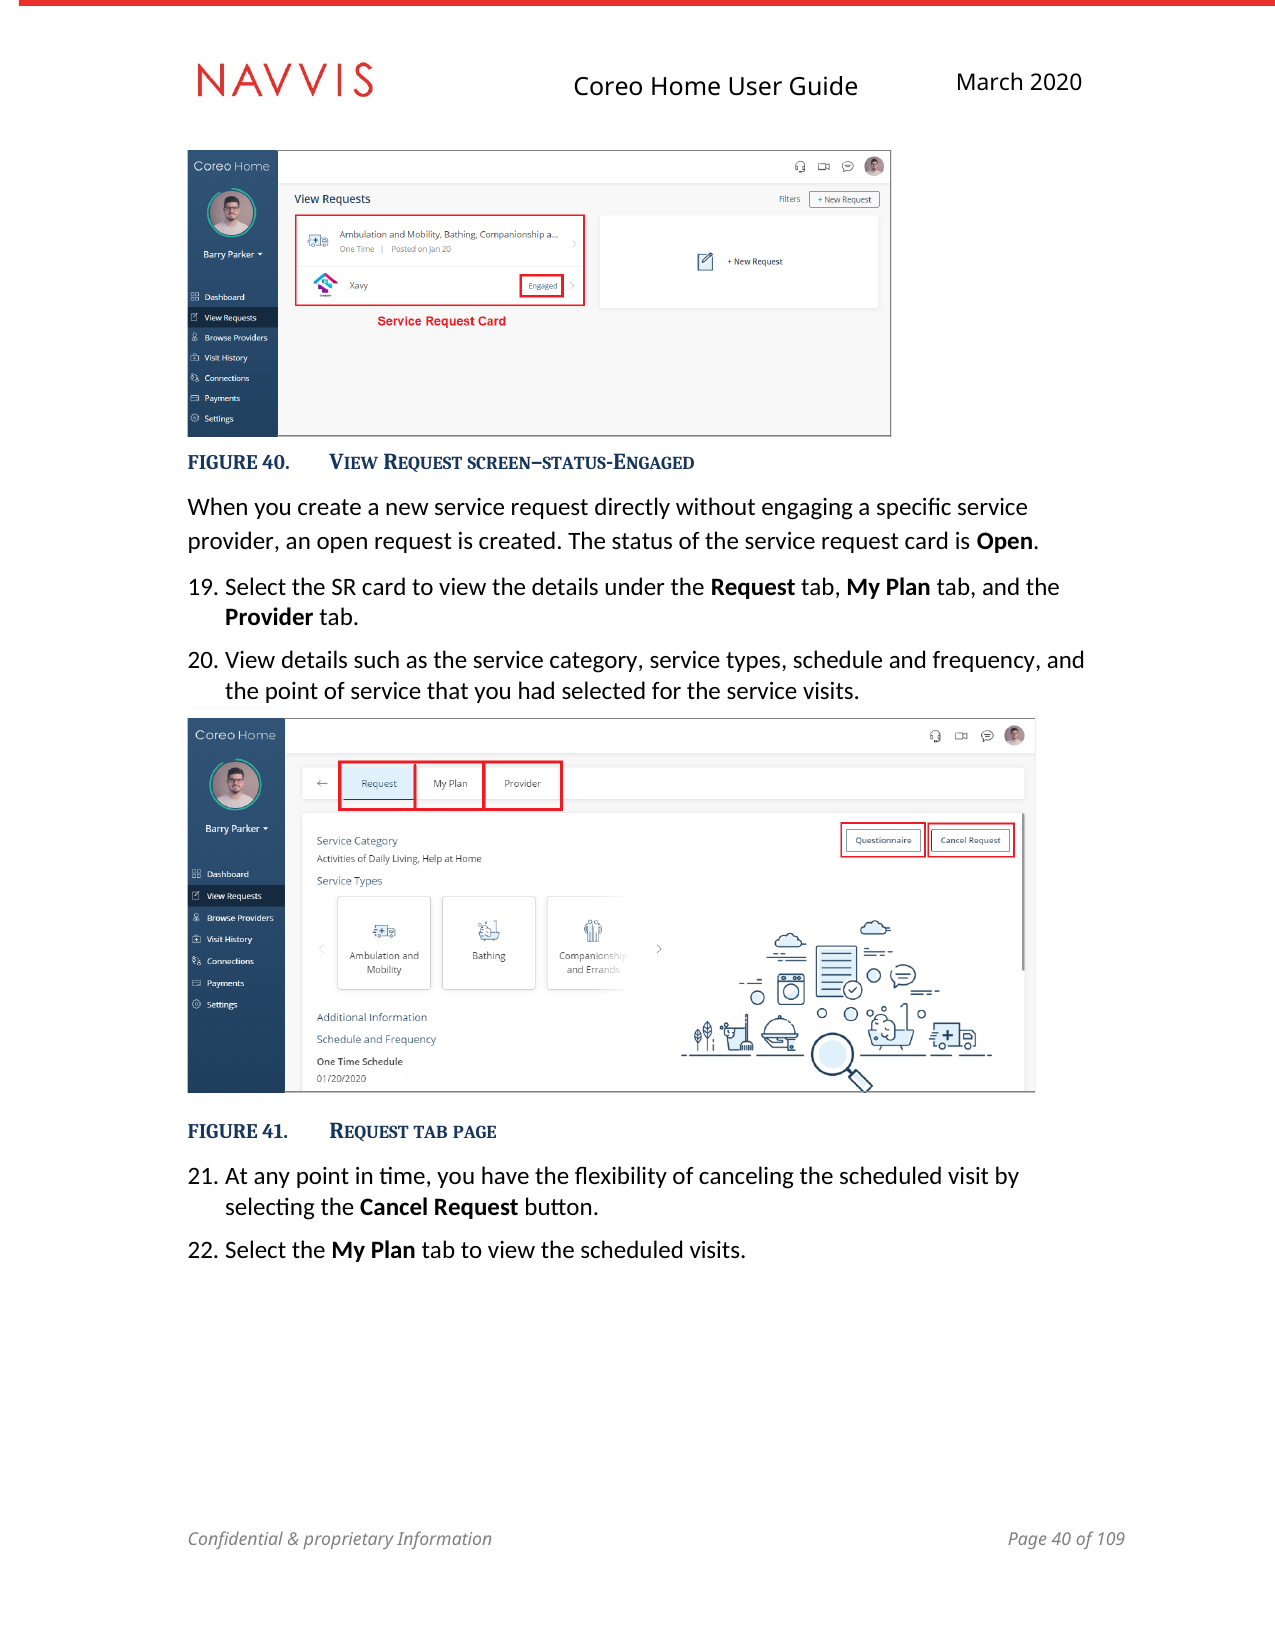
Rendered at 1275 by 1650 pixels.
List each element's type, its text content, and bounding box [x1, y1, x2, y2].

list Select the My Plan tab to view the scheduled visits. [187, 1234, 1087, 1264]
picture [187, 718, 1035, 1093]
picture [187, 55, 383, 104]
list Select the SR card to view the details under the Request tab, My Plan tab, and the Provider tab. [187, 571, 1087, 632]
picture [187, 150, 892, 437]
text View Request screen–status-Engaged [187, 449, 1087, 475]
text When you create a new service request directly without engaging a specific service provider, an open request is created. The status of the service request card is Open. [187, 491, 1087, 555]
list At any point in time, you have the flexibility of canceling the scheduled visit by selecting the Cancel Request button. [187, 1160, 1087, 1221]
text Request tab page [187, 1118, 1087, 1144]
list View details such as the service category, service types, schedule and frequency, and the point of service that you had selected for the service visits. [187, 644, 1087, 706]
